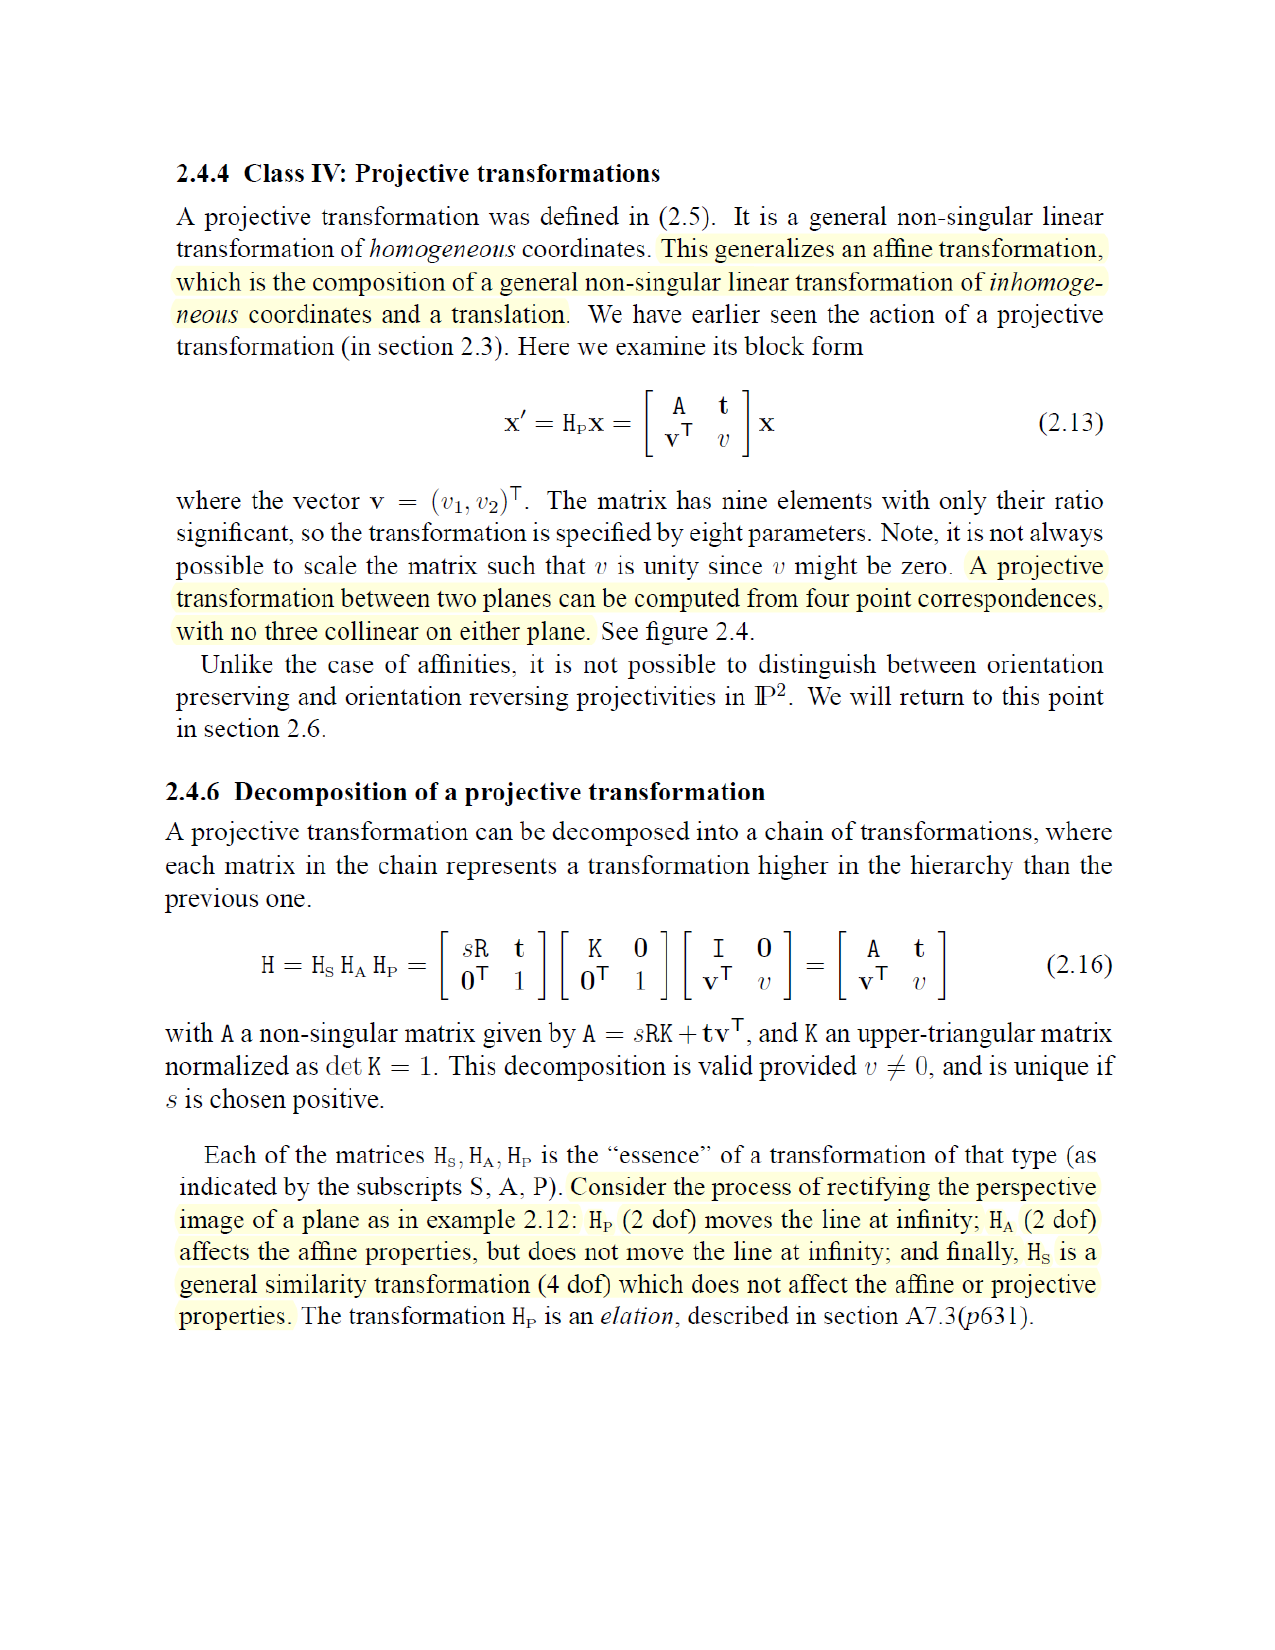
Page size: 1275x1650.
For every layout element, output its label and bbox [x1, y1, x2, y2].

picture [150, 1134, 1125, 1351]
picture [150, 768, 1125, 1116]
picture [150, 150, 1125, 750]
